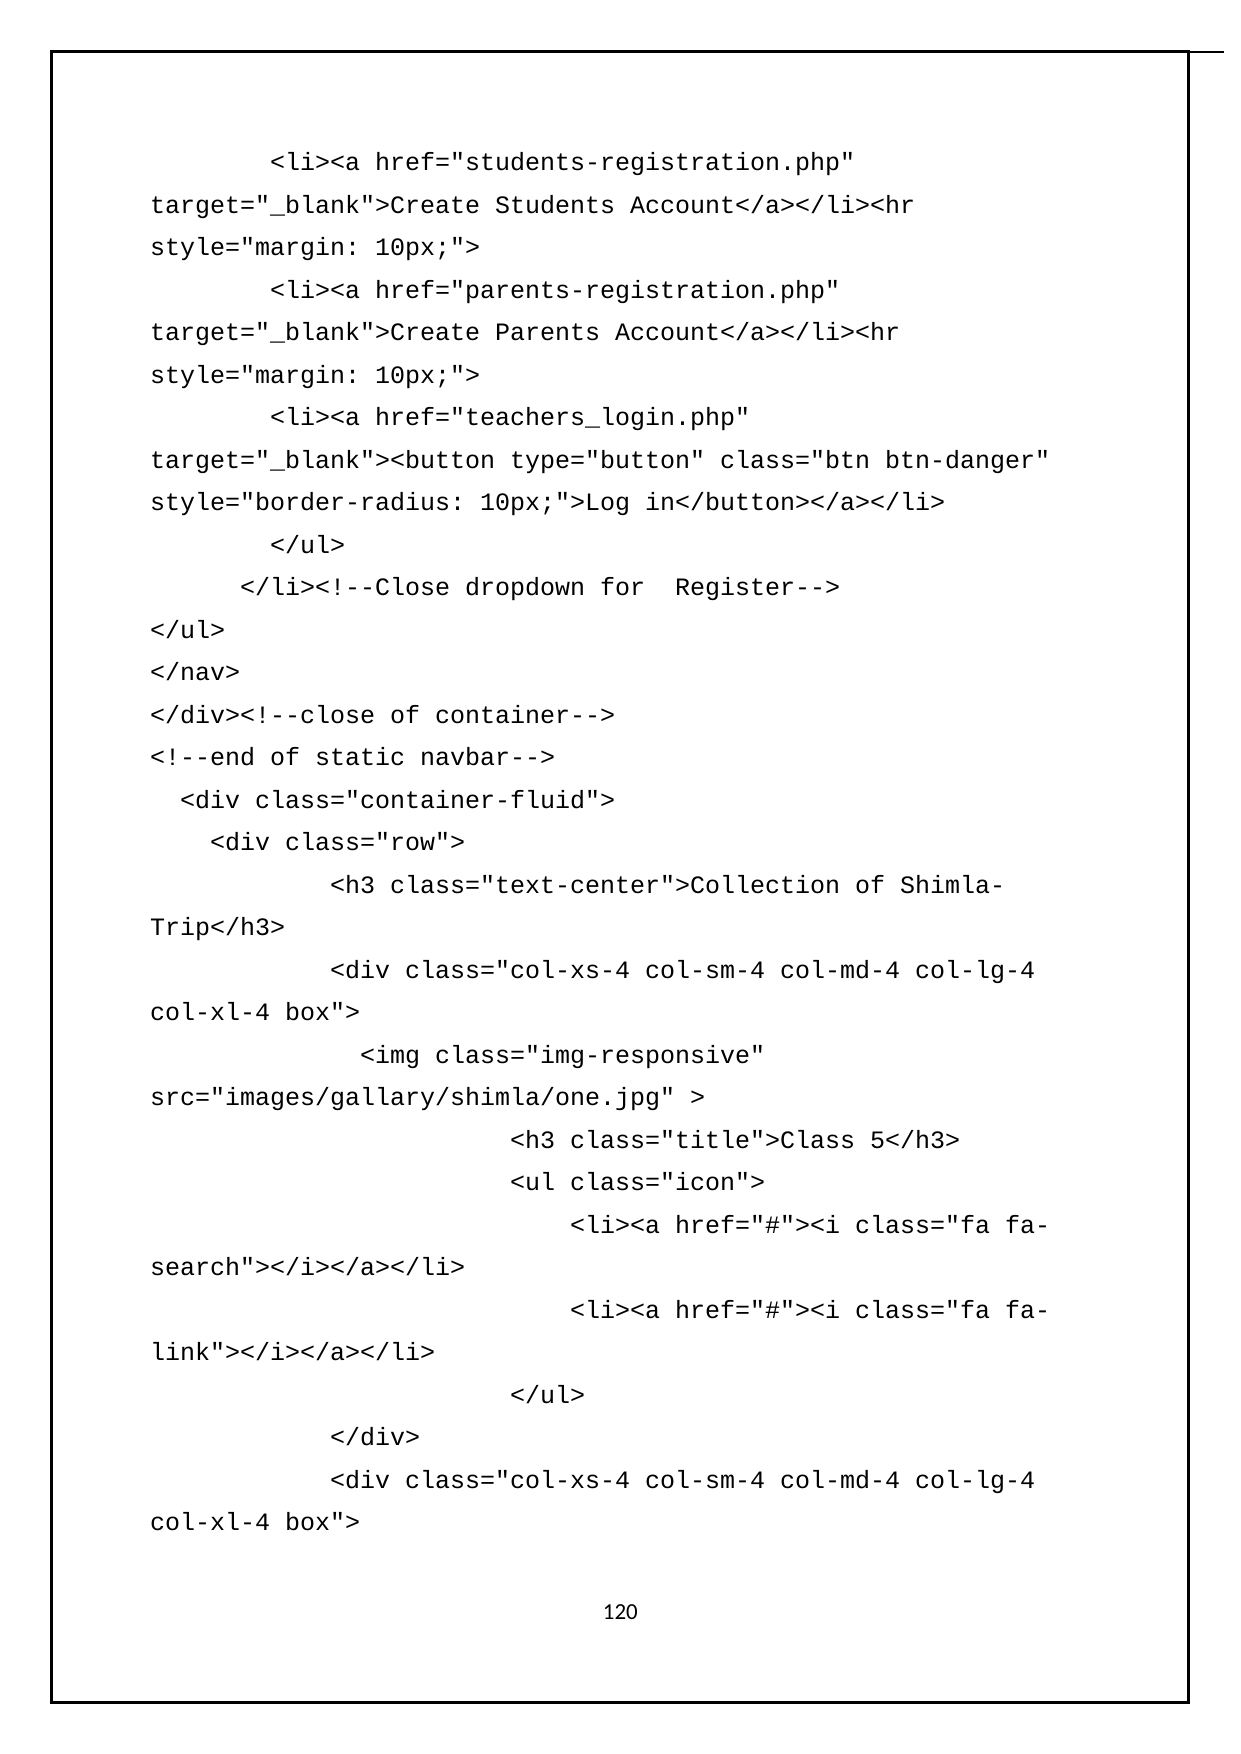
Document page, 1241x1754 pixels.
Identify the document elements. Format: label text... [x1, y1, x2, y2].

text <li><a href="parents-registration.php" target="_blank">Create Parents Account</a></li><hr style="margin: 10px;"> [150, 277, 1090, 391]
text <li><a href="teachers_login.php" target="_blank"><button type="button" class="btn btn-danger" style="border-radius: 10px;">Log in</button></a></li> [150, 405, 1090, 518]
text </nav> [150, 660, 1090, 688]
text </ul> [150, 617, 1090, 646]
text <div class="col-xs-4 col-sm-4 col-md-4 col-lg-4 col-xl-4 box"> [150, 957, 1090, 1028]
text <h3 class="title">Class 5</h3> [150, 1127, 1090, 1156]
text </ul> [150, 1382, 1090, 1411]
text <!--end of static navbar--> [150, 745, 1090, 773]
text </div> [150, 1425, 1090, 1453]
text <h3 class="text-center">Collection of Shimla-Trip</h3> [150, 872, 1090, 943]
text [150, 1212, 1090, 1283]
text <li><a href="#"><i class="fa fa-link"></i></a></li> [150, 1297, 1090, 1368]
text <img class="img-responsive" src="images/gallary/shimla/one.jpg" > [150, 1042, 1090, 1113]
text </ul> [150, 532, 1090, 561]
text <ul class="icon"> [150, 1170, 1090, 1198]
text <div class="col-xs-4 col-sm-4 col-md-4 col-lg-4 col-xl-4 box"> [150, 1467, 1090, 1538]
text <div class="row"> [150, 830, 1090, 858]
text <li><a href="students-registration.php" target="_blank">Create Students Account</a></li><hr style="margin: 10px;"> [150, 150, 1090, 263]
text <div class="container-fluid"> [150, 787, 1090, 816]
text </li><!--Close dropdown for Register--> [150, 575, 1090, 603]
text </div><!--close of container--> [150, 702, 1090, 731]
